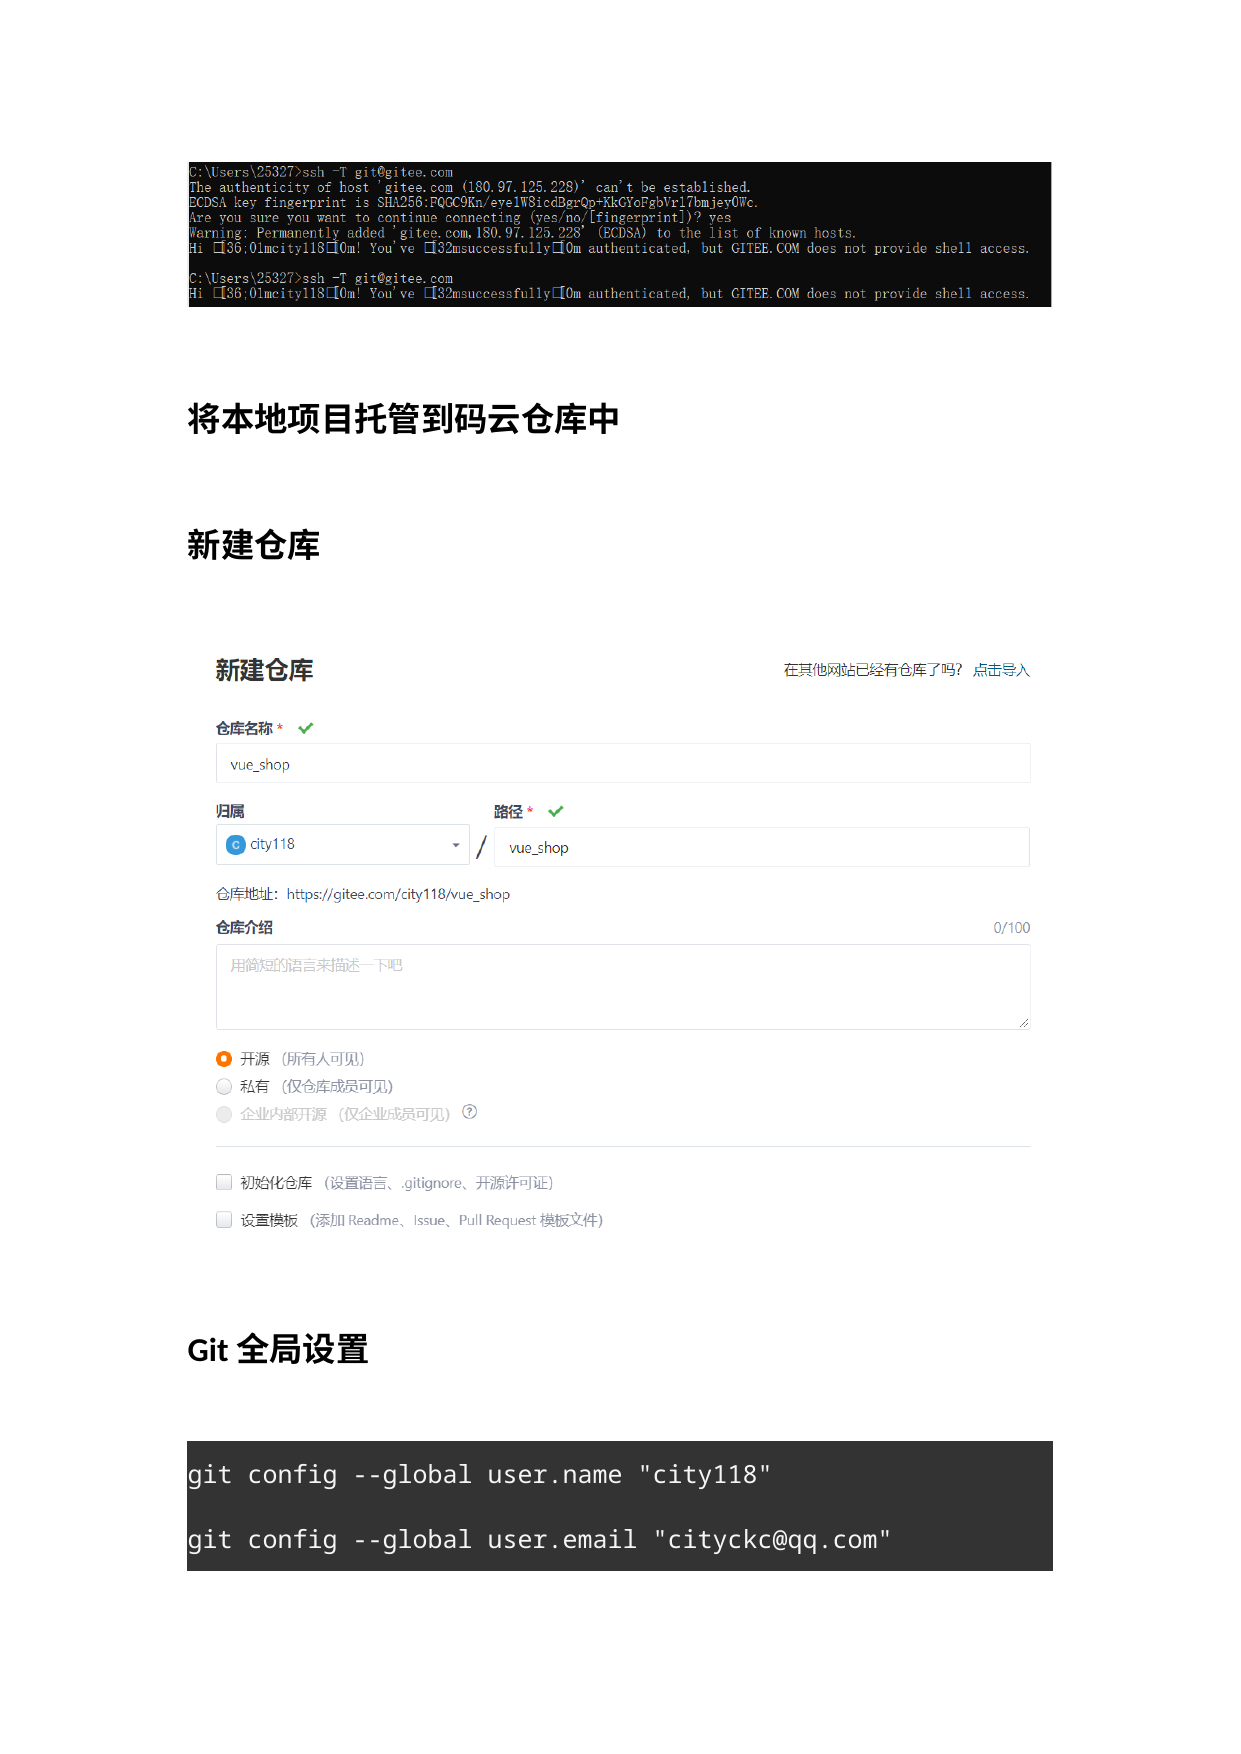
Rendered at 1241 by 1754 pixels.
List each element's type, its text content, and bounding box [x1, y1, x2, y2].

subtitle Git 全局设置 [187, 1315, 1053, 1380]
text git config --global user.name "city118" [187, 1441, 1053, 1506]
text git config --global user.email "cityckc@qq.com" [187, 1506, 1053, 1571]
picture [187, 162, 1052, 307]
subtitle 新建仓库 [187, 511, 1053, 576]
picture [187, 637, 1052, 1238]
subtitle 将本地项目托管到码云仓库中 [187, 384, 1053, 449]
